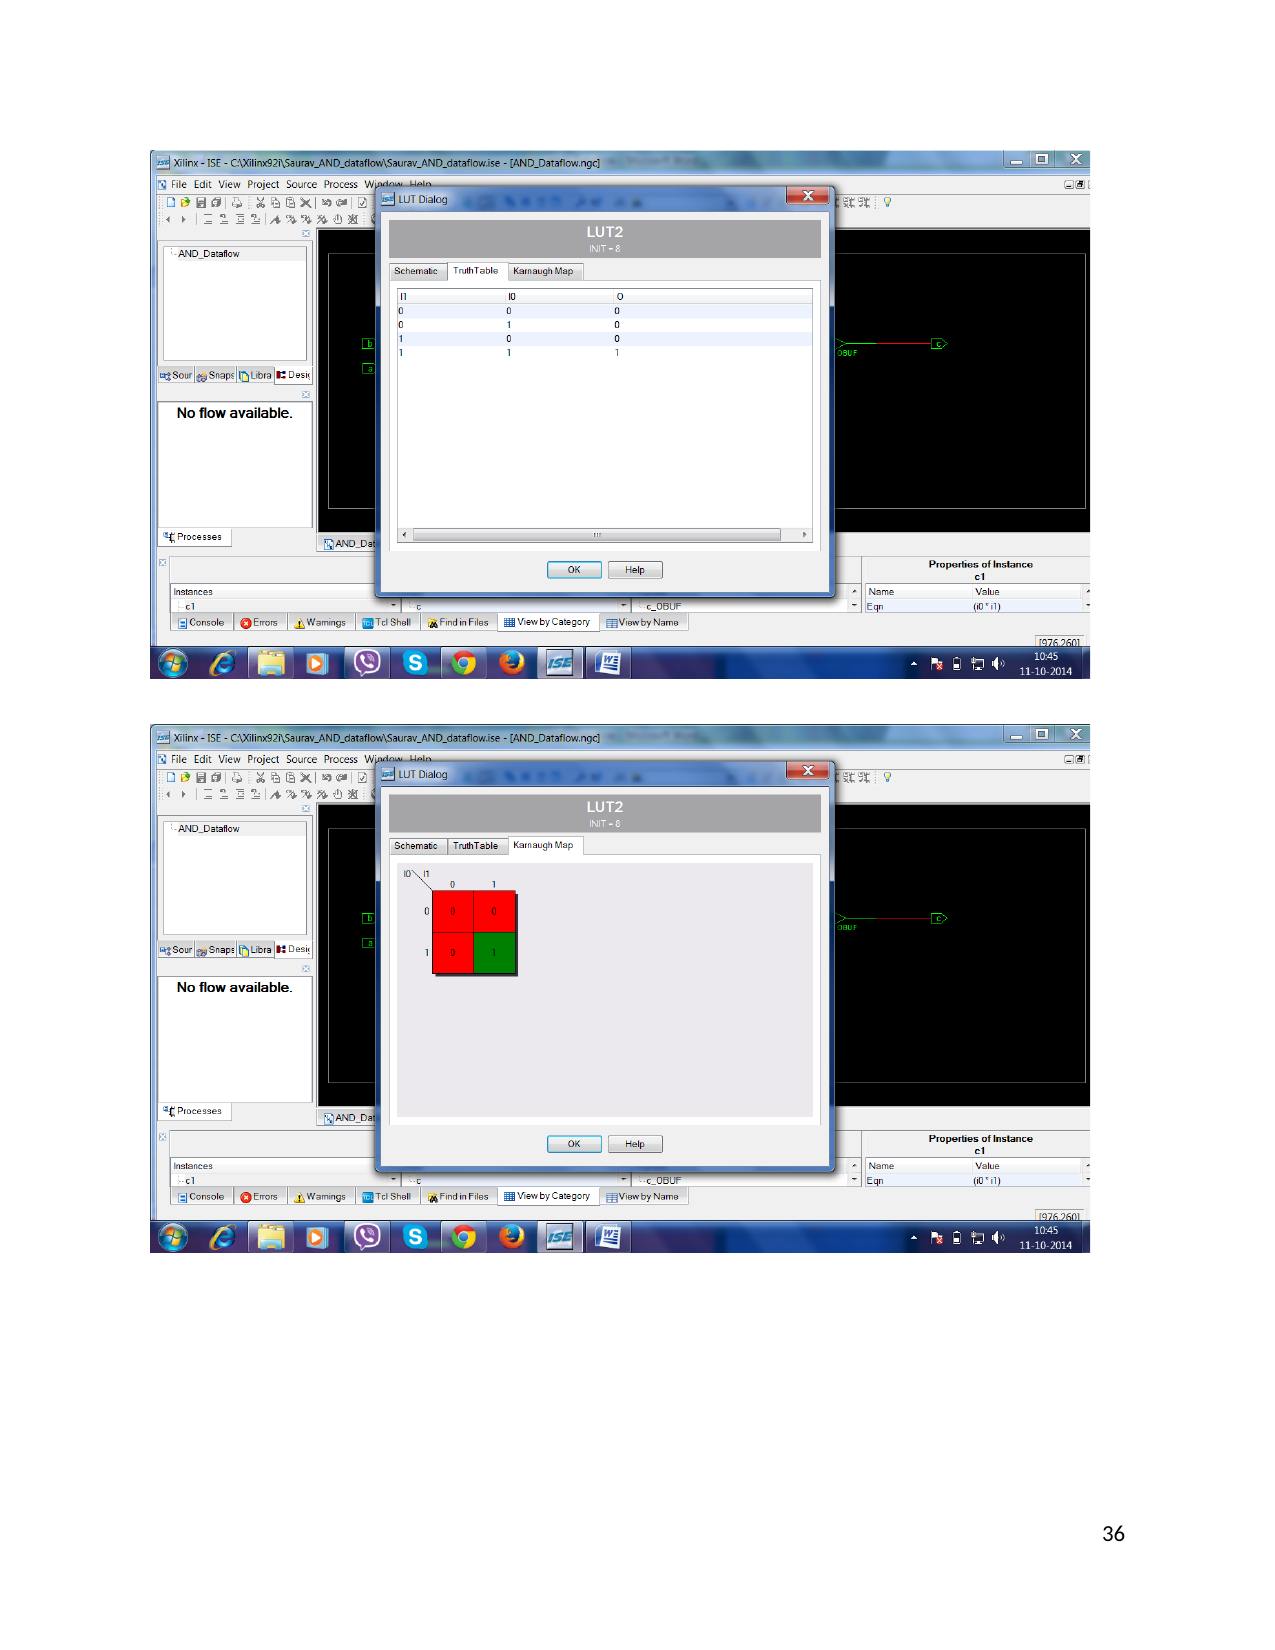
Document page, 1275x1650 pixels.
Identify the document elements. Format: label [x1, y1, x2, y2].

picture [150, 724, 1091, 1253]
picture [150, 150, 1091, 679]
